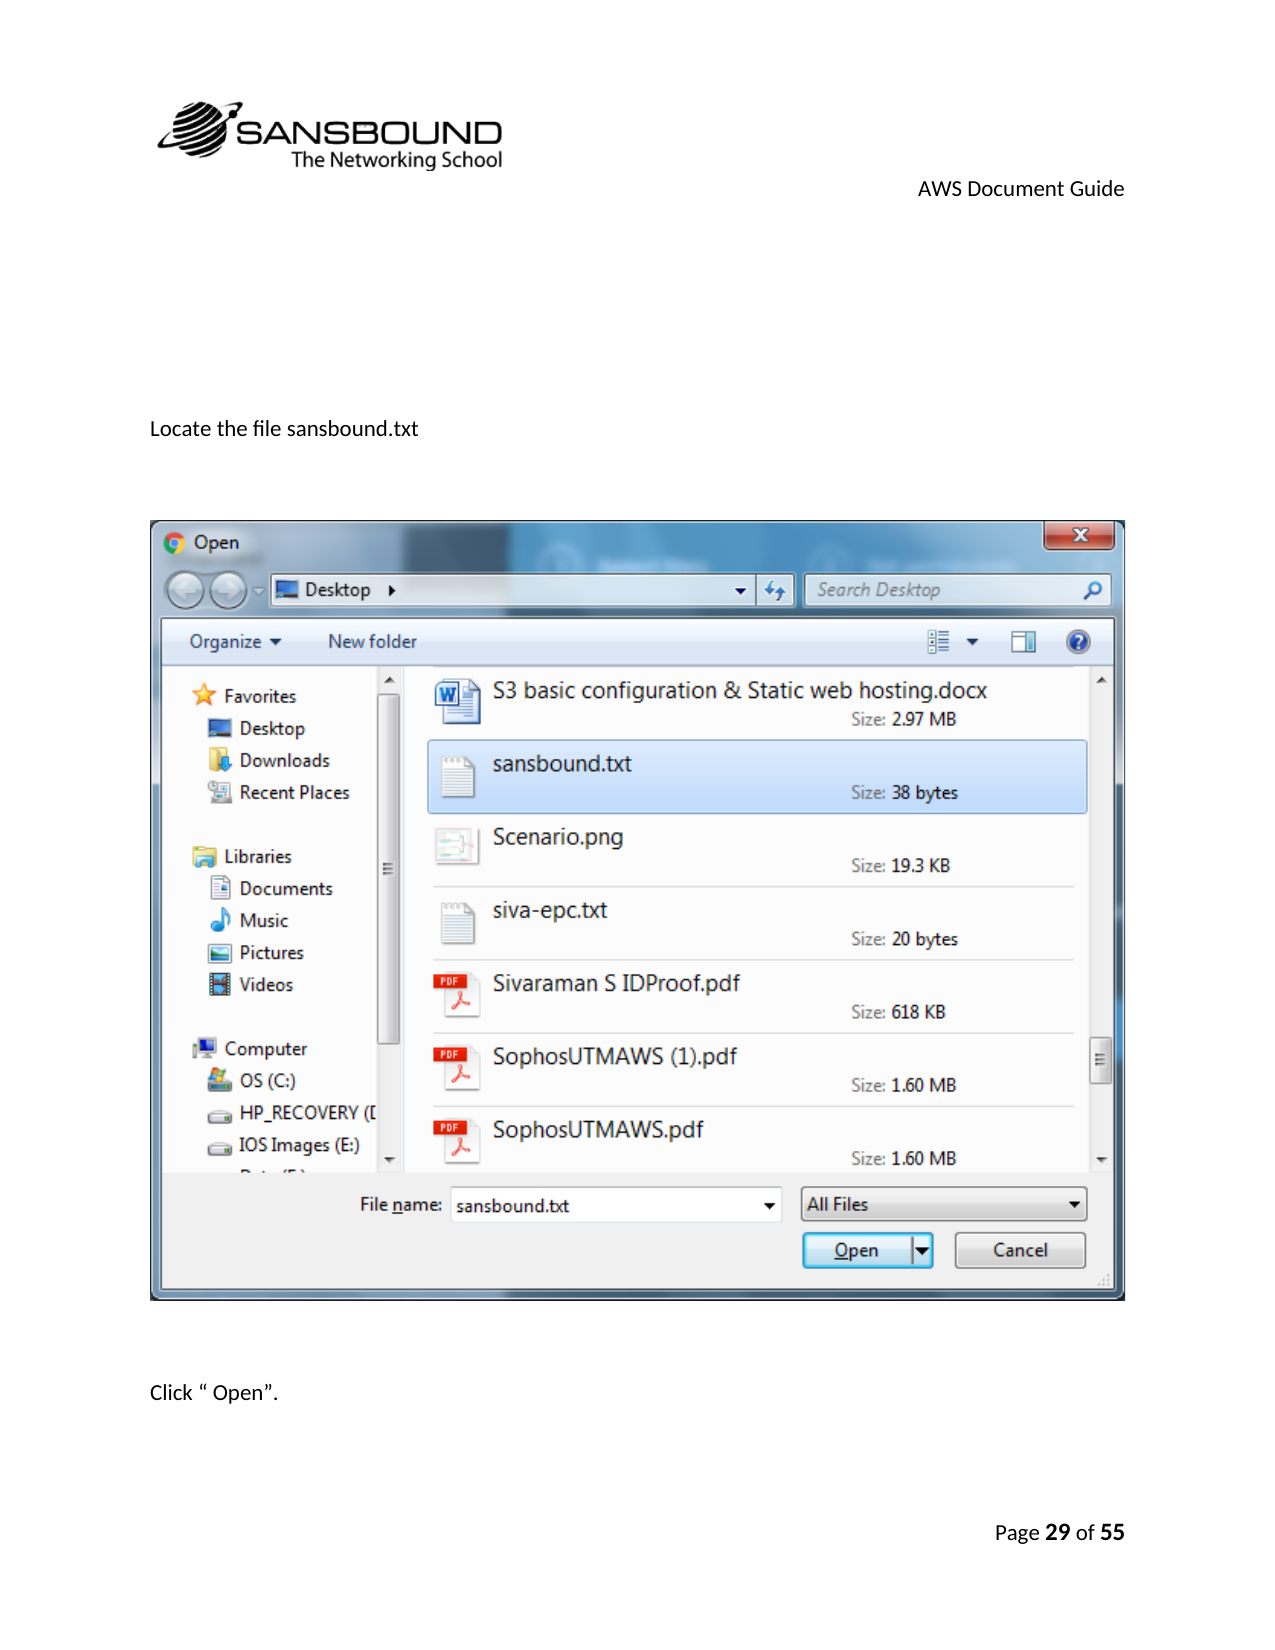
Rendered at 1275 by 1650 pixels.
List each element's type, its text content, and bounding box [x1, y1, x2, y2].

picture [150, 520, 1125, 1301]
text Click “ Open”. [150, 1378, 1125, 1406]
text Locate the file sansbound.txt [150, 414, 1125, 442]
picture [150, 75, 514, 197]
